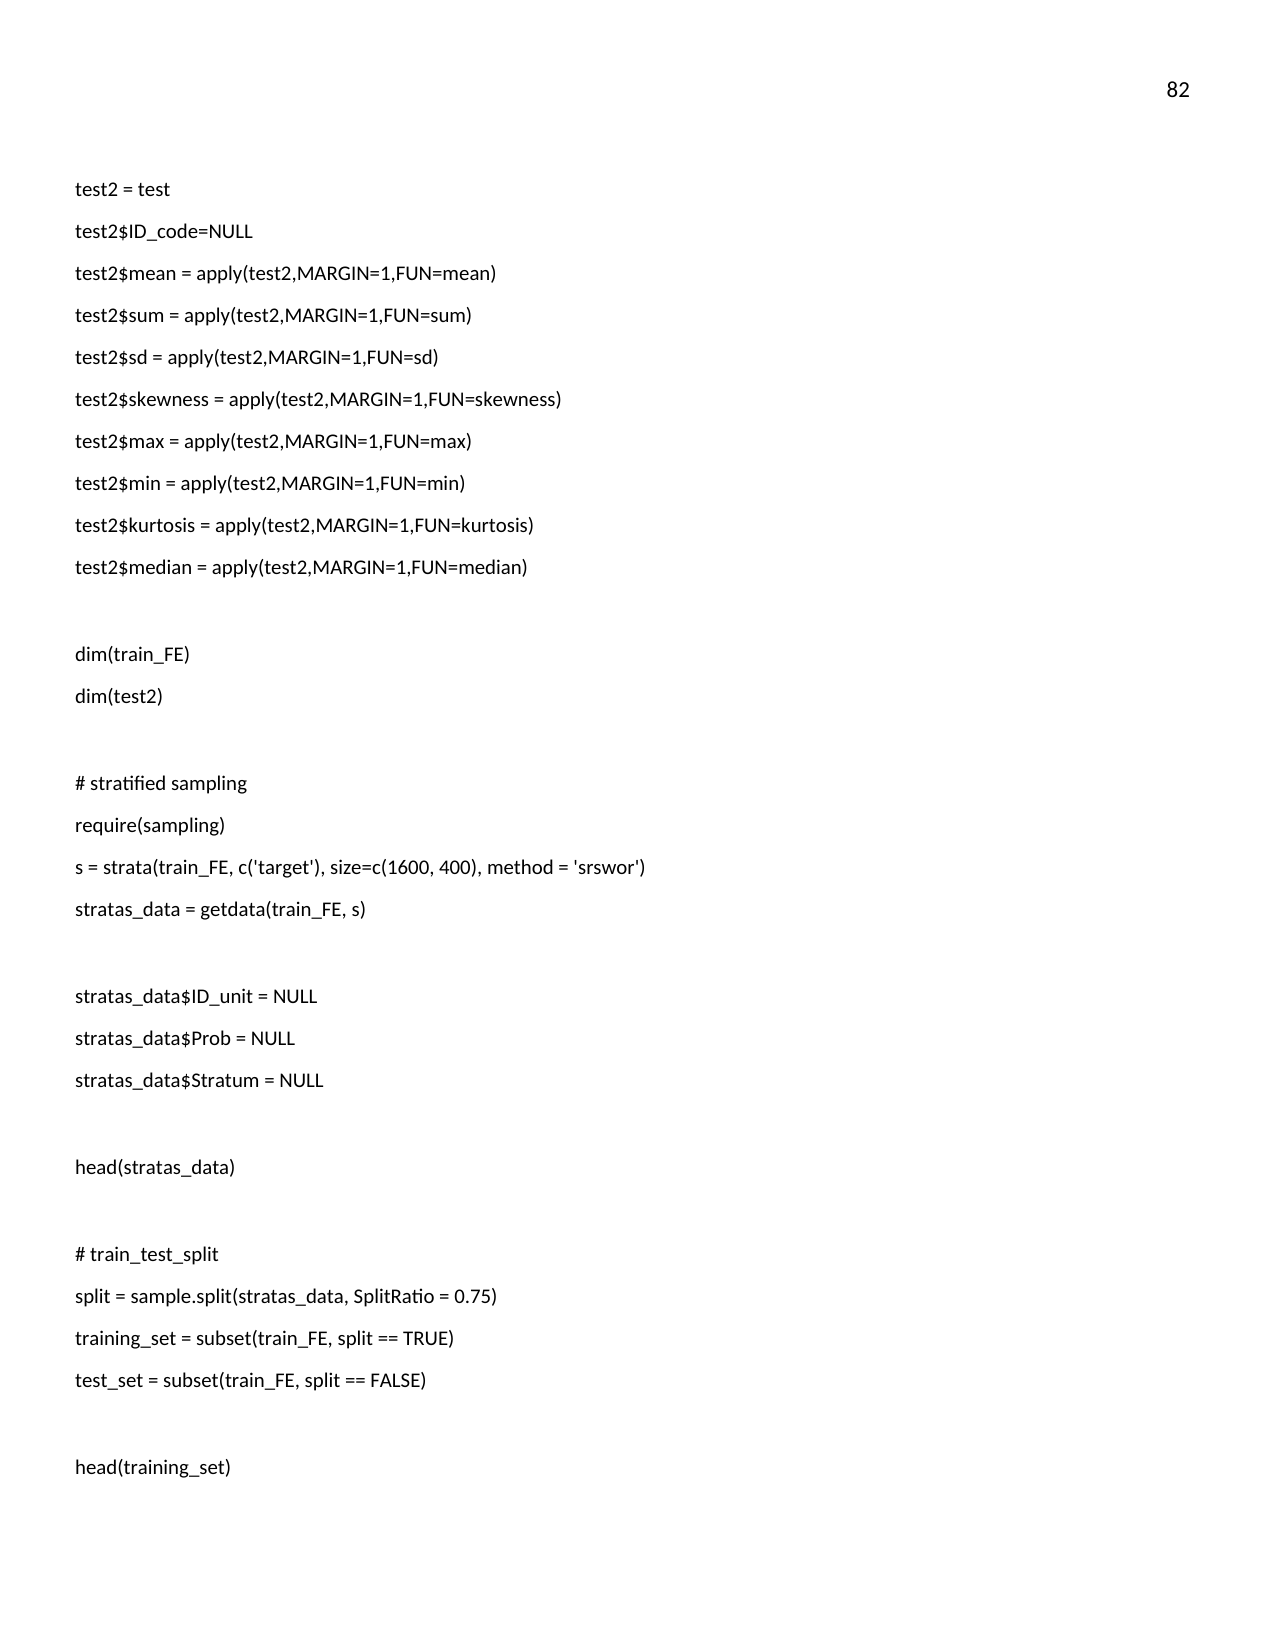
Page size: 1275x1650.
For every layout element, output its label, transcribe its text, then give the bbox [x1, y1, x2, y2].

text # stratified sampling [75, 770, 1200, 796]
text dim(train_FE) [75, 641, 1200, 667]
text split = sample.split(stratas_data, SplitRatio = 0.75) [75, 1283, 1200, 1308]
text test2 = test [75, 176, 1200, 201]
text test2$kurtosis = apply(test2,MARGIN=1,FUN=kurtosis) [75, 512, 1200, 538]
text # train_test_split [75, 1241, 1200, 1266]
text stratas_data$ID_unit = NULL [75, 983, 1200, 1008]
text head(training_set) [75, 1454, 1200, 1479]
text test2$median = apply(test2,MARGIN=1,FUN=median) [75, 554, 1200, 580]
text stratas_data$Prob = NULL [75, 1025, 1200, 1051]
text test2$sum = apply(test2,MARGIN=1,FUN=sum) [75, 302, 1200, 327]
text test_set = subset(train_FE, split == FALSE) [75, 1367, 1200, 1392]
text stratas_data = getdata(train_FE, s) [75, 896, 1200, 922]
text test2$sd = apply(test2,MARGIN=1,FUN=sd) [75, 344, 1200, 369]
text require(sampling) [75, 812, 1200, 838]
text training_set = subset(train_FE, split == TRUE) [75, 1325, 1200, 1350]
text dim(test2) [75, 683, 1200, 709]
text test2$max = apply(test2,MARGIN=1,FUN=max) [75, 428, 1200, 454]
text test2$ID_code=NULL [75, 218, 1200, 243]
text s = strata(train_FE, c('target'), size=c(1600, 400), method = 'srswor') [75, 854, 1200, 880]
text test2$mean = apply(test2,MARGIN=1,FUN=mean) [75, 260, 1200, 285]
text test2$skewness = apply(test2,MARGIN=1,FUN=skewness) [75, 386, 1200, 412]
text stratas_data$Stratum = NULL [75, 1067, 1200, 1093]
text head(stratas_data) [75, 1154, 1200, 1179]
text test2$min = apply(test2,MARGIN=1,FUN=min) [75, 470, 1200, 496]
